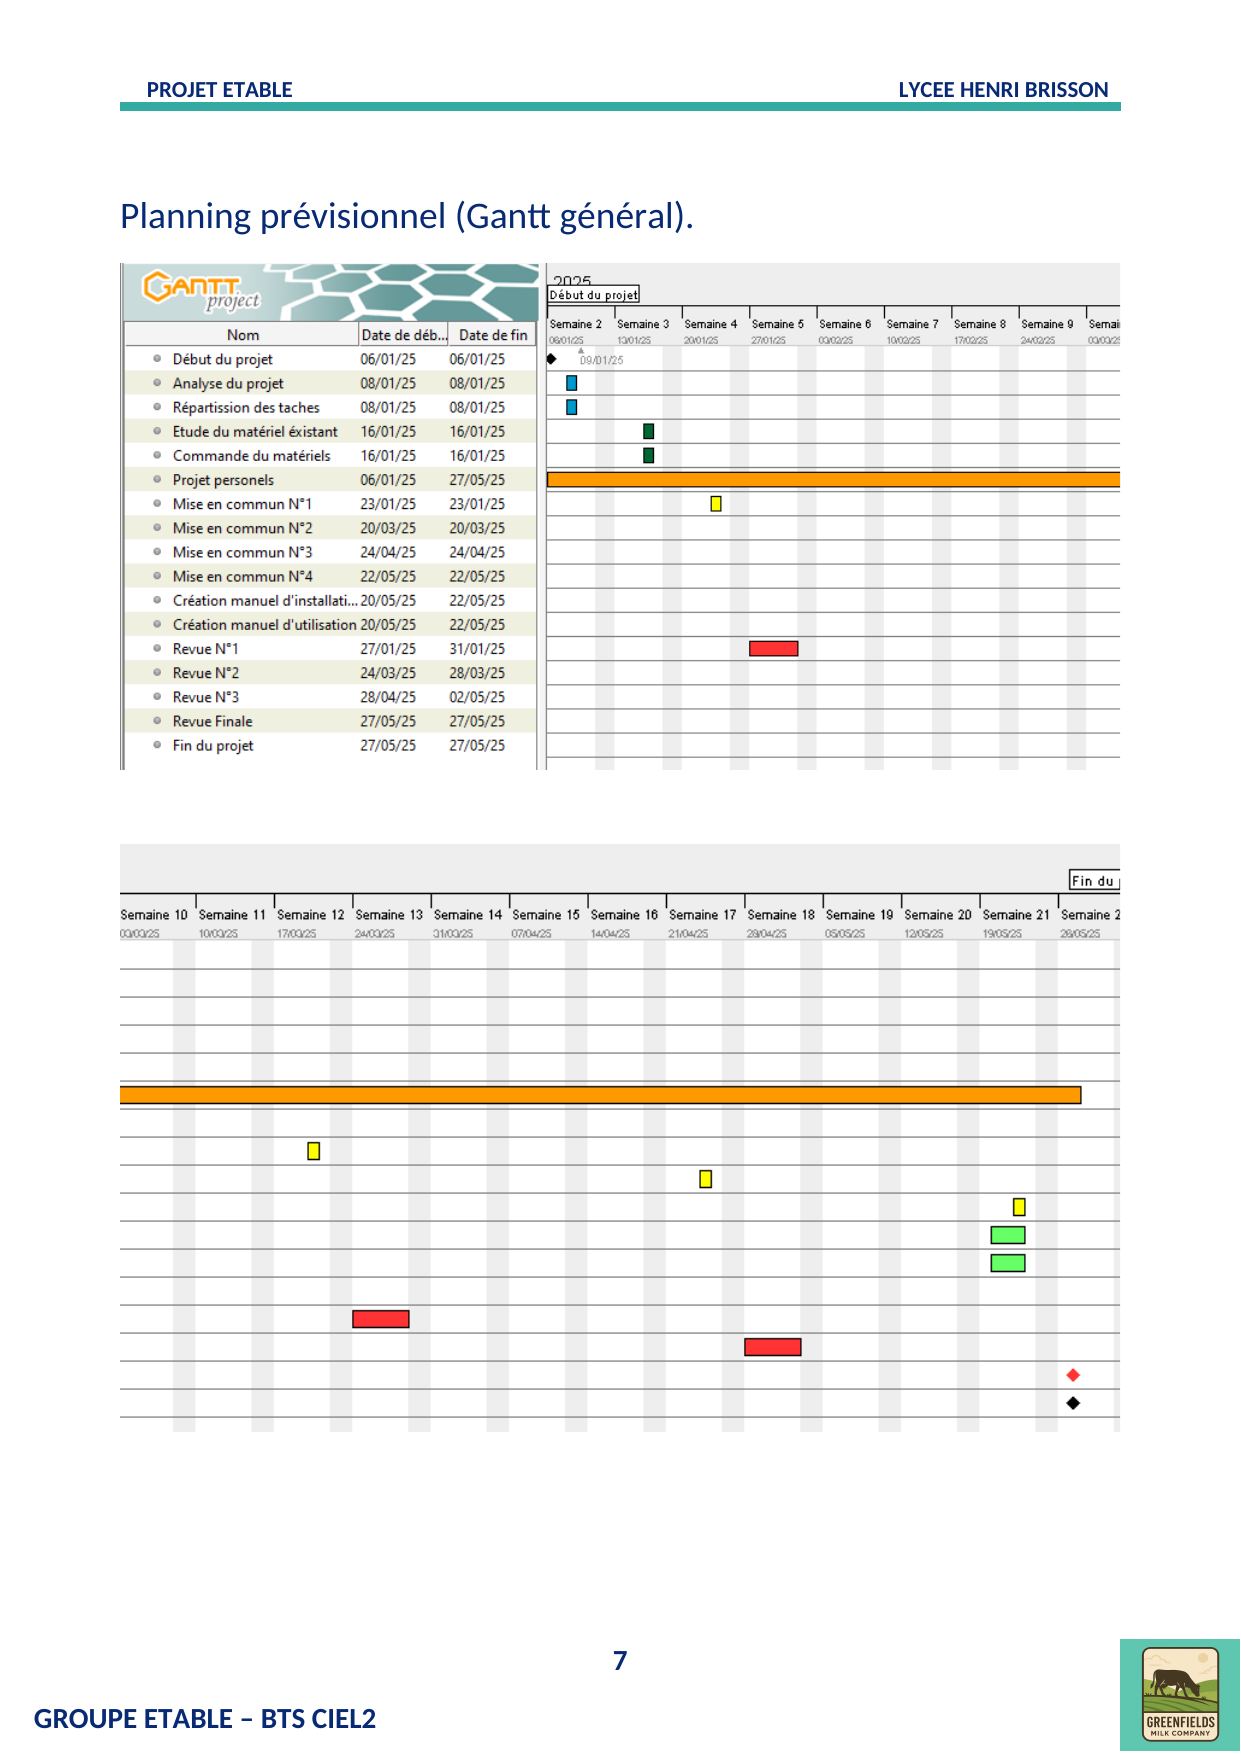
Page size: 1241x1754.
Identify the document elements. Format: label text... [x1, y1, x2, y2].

picture [120, 844, 1121, 1432]
picture [1120, 1639, 1240, 1751]
subtitle Planning prévisionnel (Gantt général). [120, 192, 1120, 238]
picture [120, 263, 1121, 770]
